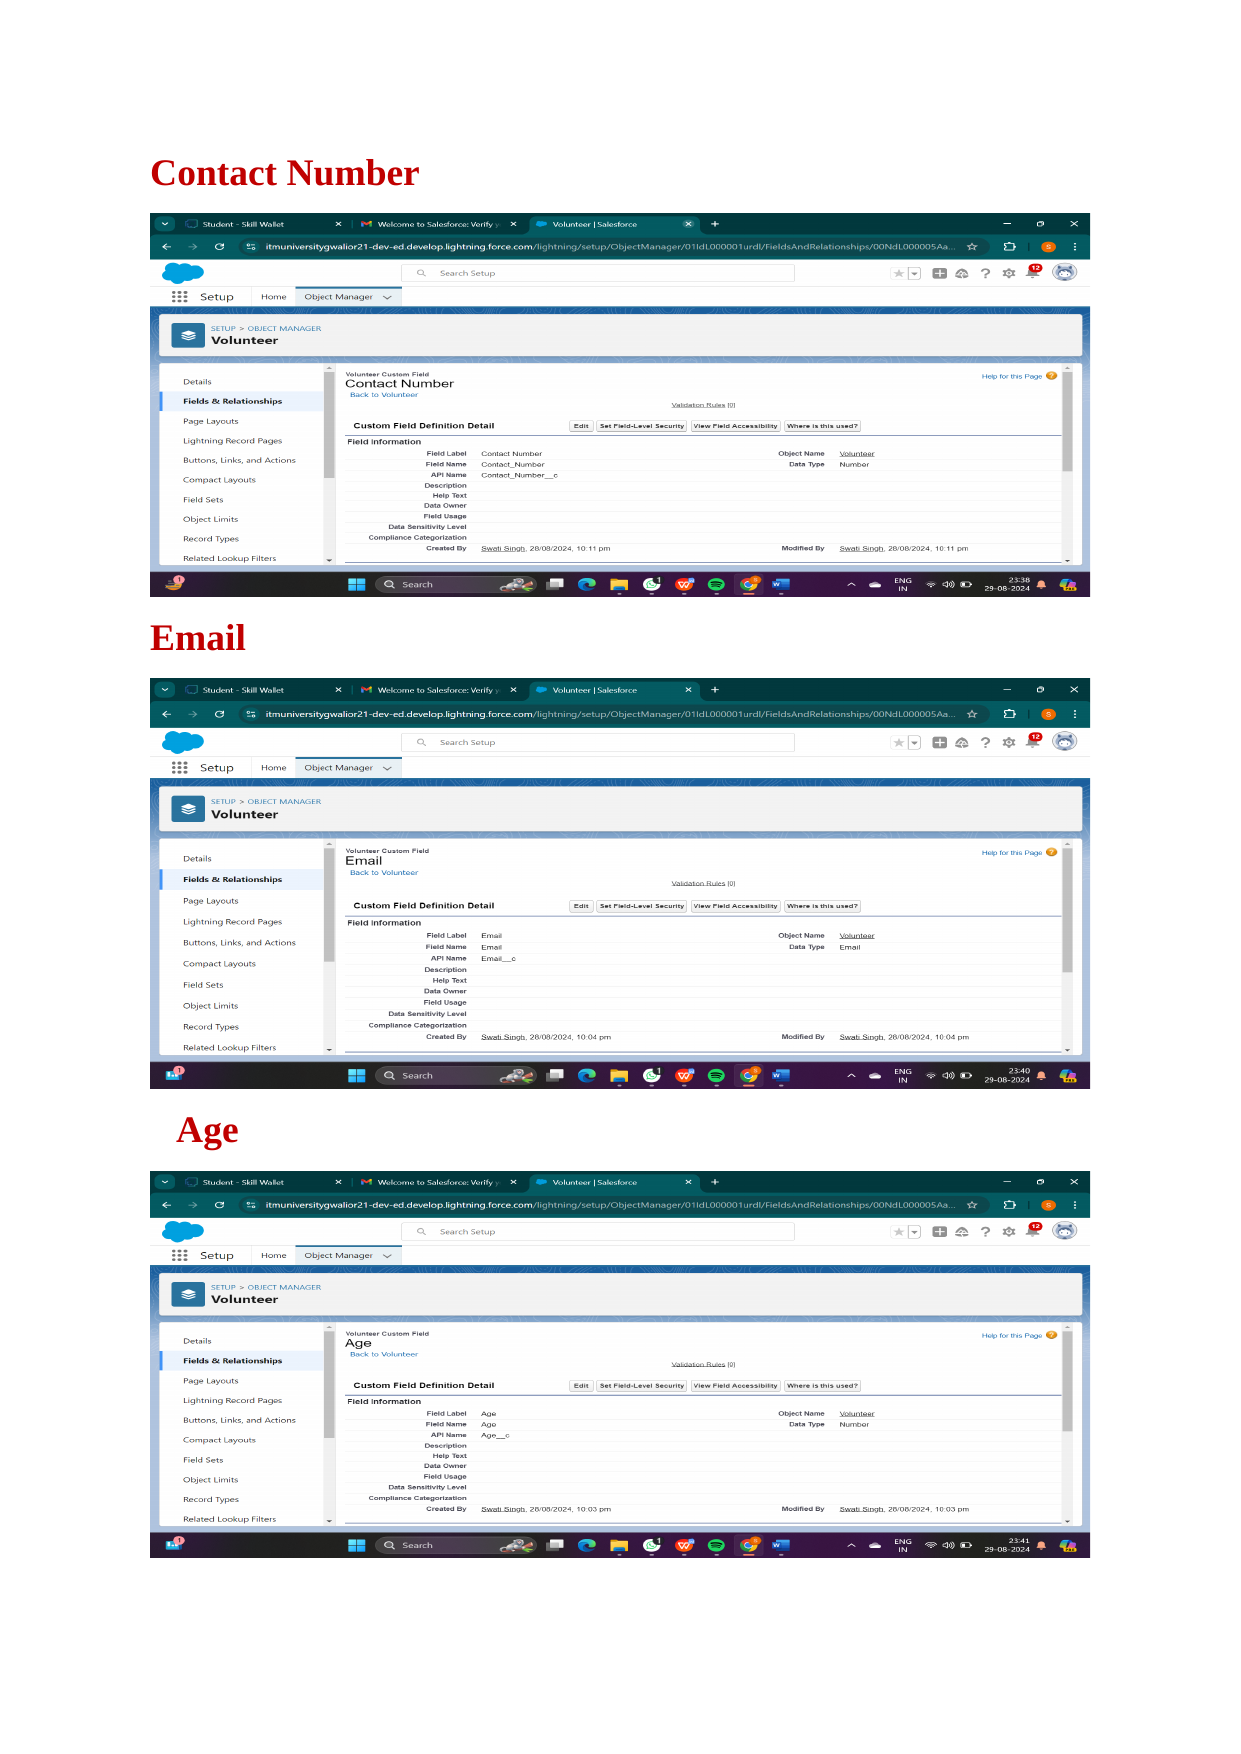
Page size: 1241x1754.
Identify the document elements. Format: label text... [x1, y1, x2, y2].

text Age [150, 1108, 1090, 1151]
text Email [150, 615, 1090, 658]
picture [150, 1171, 1091, 1558]
text Contact Number [150, 150, 1090, 193]
picture [150, 678, 1091, 1089]
picture [150, 213, 1091, 597]
